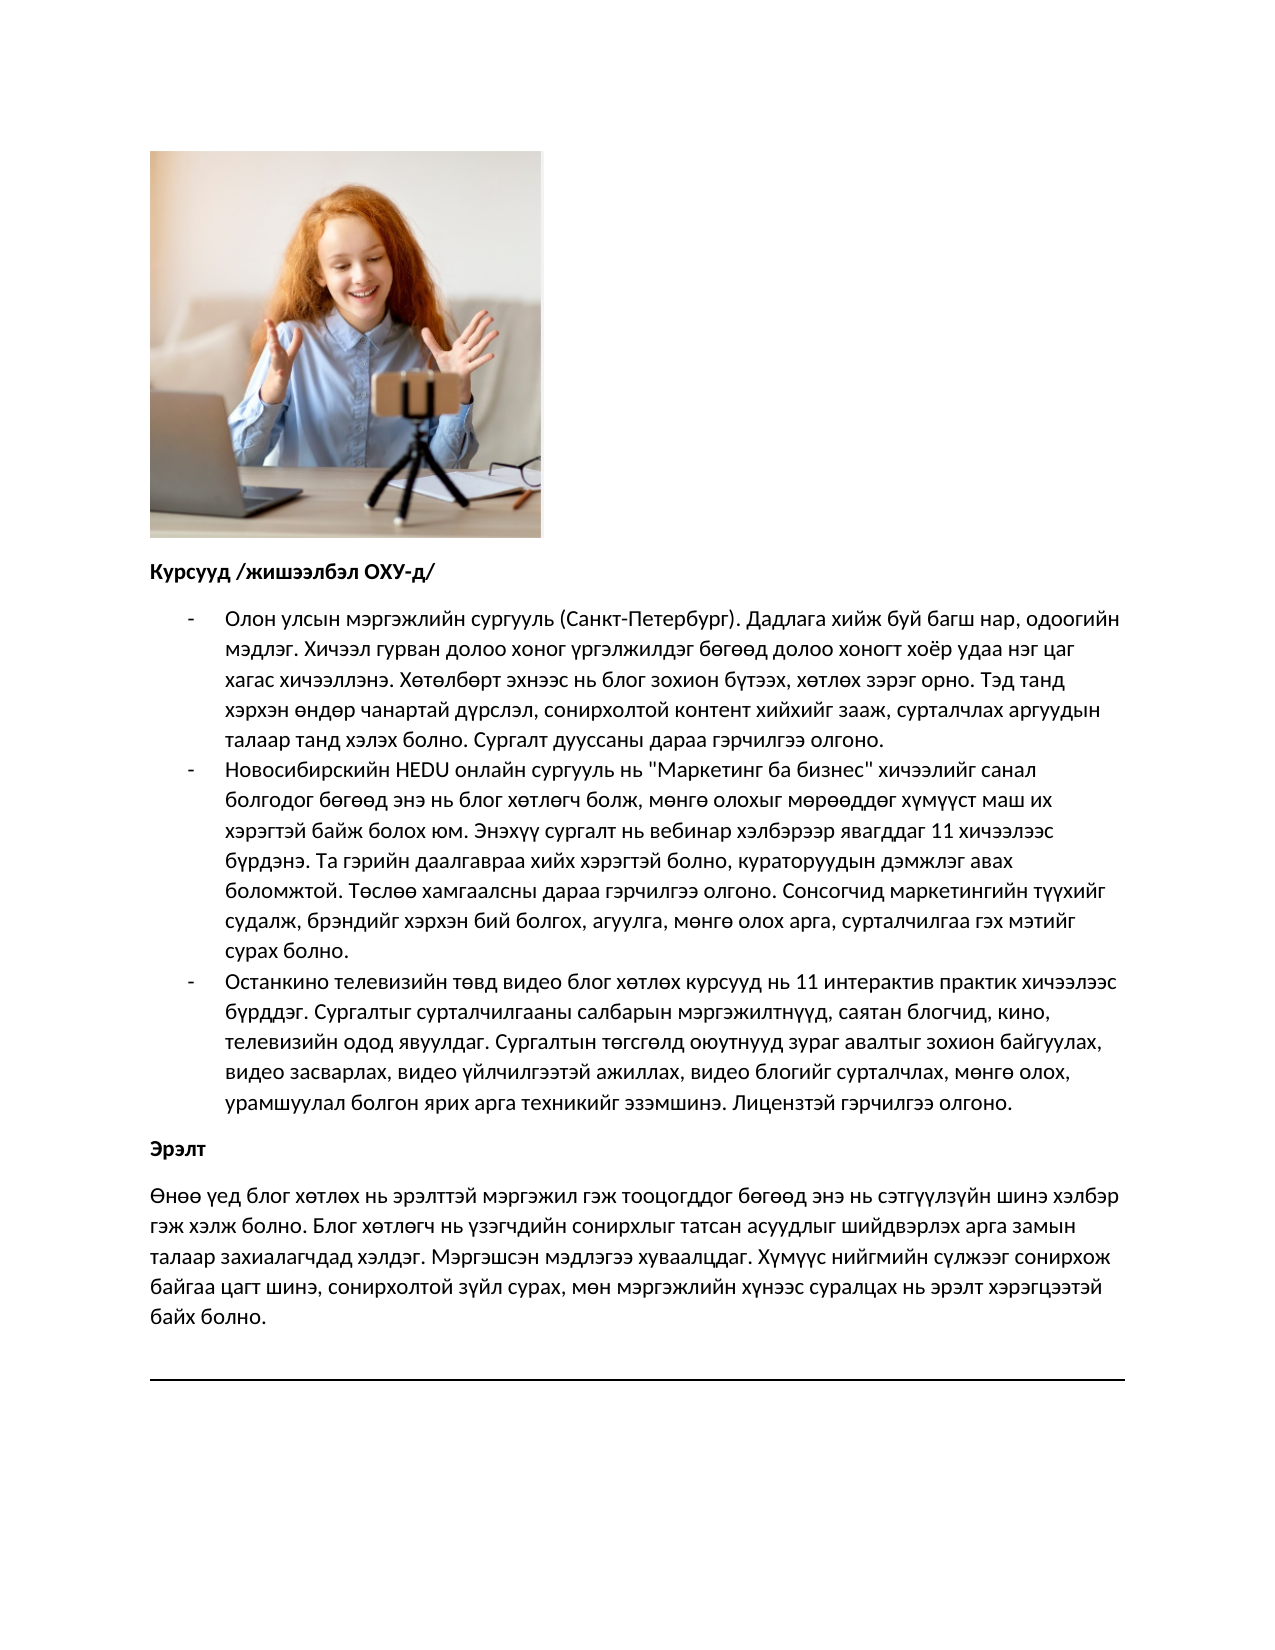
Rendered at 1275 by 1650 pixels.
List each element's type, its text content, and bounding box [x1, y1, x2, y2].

list Новосибирскийн HEDU онлайн сургууль нь "Маркетинг ба бизнес" хичээлийг санал болгодог бөгөөд энэ нь блог хөтлөгч болж, мөнгө олохыг мөрөөддөг хүмүүст маш их хэрэгтэй байж болох юм. Энэхүү сургалт нь вебинар хэлбэрээр явагддаг 11 хичээлээс бүрдэнэ. Та гэрийн даалгавраа хийх хэрэгтэй болно, кураторуудын дэмжлэг авах боломжтой. Төслөө хамгаалсны дараа гэрчилгээ олгоно. Сонсогчид маркетингийн түүхийг судалж, брэндийг хэрхэн бий болгох, агуулга, мөнгө олох арга, сурталчилгаа гэх мэтийг сурах болно. [187, 755, 1125, 964]
picture [150, 150, 544, 539]
text Курсууд /жишээлбэл ОХУ-д/ [150, 557, 1125, 585]
list Олон улсын мэргэжлийн сургууль (Санкт-Петербург). Дадлага хийж буй багш нар, одоогийн мэдлэг. Хичээл гурван долоо хоног үргэлжилдэг бөгөөд долоо хоногт хоёр удаа нэг цаг хагас хичээллэнэ. Хөтөлбөрт эхнээс нь блог зохион бүтээх, хөтлөх зэрэг орно. Тэд танд хэрхэн өндөр чанартай дүрслэл, сонирхолтой контент хийхийг зааж, сурталчлах аргуудын талаар танд хэлэх болно. Сургалт дууссаны дараа гэрчилгээ олгоно. [187, 604, 1125, 753]
list Останкино телевизийн төвд видео блог хөтлөх курсууд нь 11 интерактив практик хичээлээс бүрддэг. Сургалтыг сурталчилгааны салбарын мэргэжилтнүүд, саятан блогчид, кино, телевизийн одод явуулдаг. Сургалтын төгсгөлд оюутнууд зураг авалтыг зохион байгуулах, видео засварлах, видео үйлчилгээтэй ажиллах, видео блогийг сурталчлах, мөнгө олох, урамшуулал болгон ярих арга техникийг эзэмшинэ. Лицензтэй гэрчилгээ олгоно. [187, 967, 1125, 1116]
text Эрэлт [150, 1134, 1125, 1162]
text Өнөө үед блог хөтлөх нь эрэлттэй мэргэжил гэж тооцогддог бөгөөд энэ нь сэтгүүлзүйн шинэ хэлбэр гэж хэлж болно. Блог хөтлөгч нь үзэгчдийн сонирхлыг татсан асуудлыг шийдвэрлэх арга замын талаар захиалагчдад хэлдэг. Мэргэшсэн мэдлэгээ хуваалцдаг. Хүмүүс нийгмийн сүлжээг сонирхож байгаа цагт шинэ, сонирхолтой зүйл сурах, мөн мэргэжлийн хүнээс суралцах нь эрэлт хэрэгцээтэй байх болно. [150, 1181, 1125, 1330]
